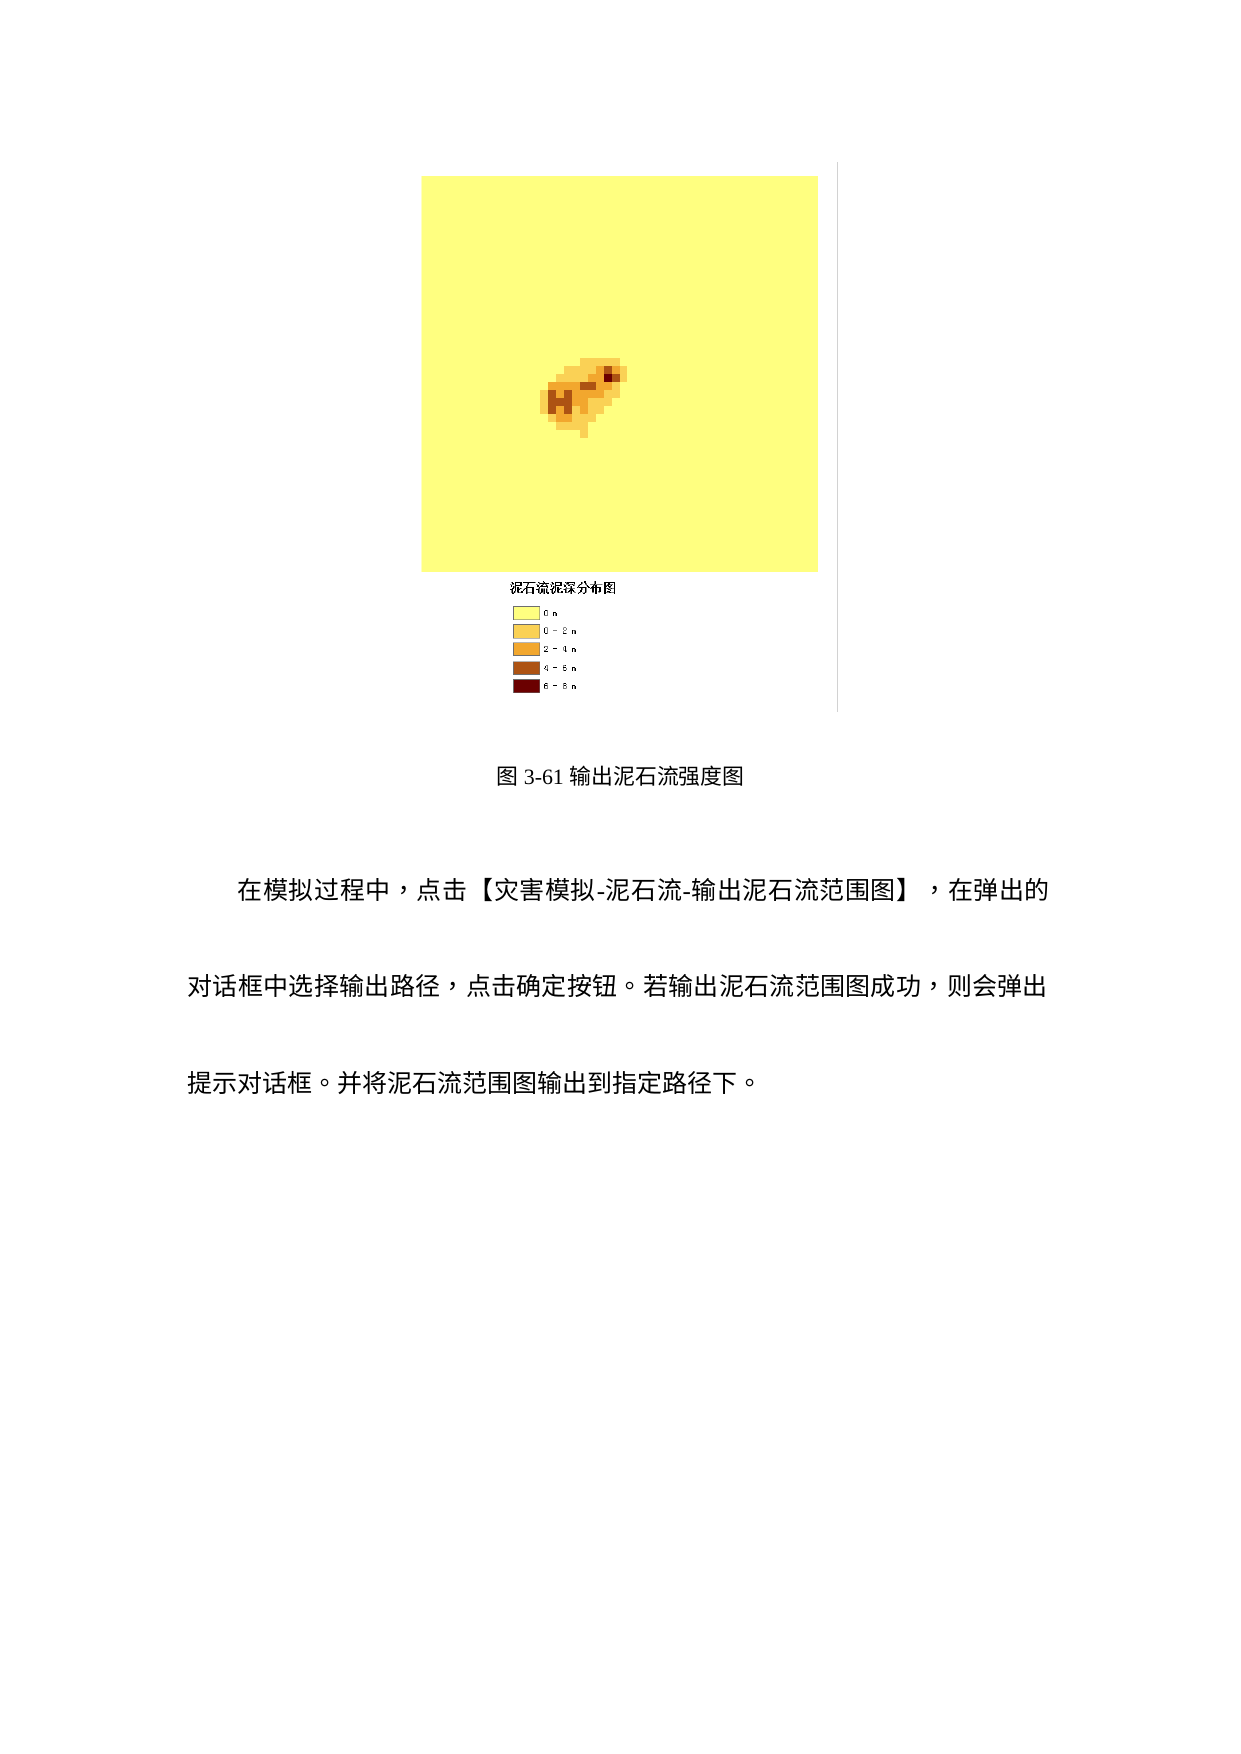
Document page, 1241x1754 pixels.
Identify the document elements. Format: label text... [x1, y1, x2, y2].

text 在模拟过程中，点击【灾害模拟-泥石流-输出泥石流范围图】，在弹出的对话框中选择输出路径，点击确定按钮。若输出泥石流范围图成功，则会弹出提示对话框。并将泥石流范围图输出到指定路径下。 [187, 856, 1050, 1116]
picture [402, 162, 838, 712]
